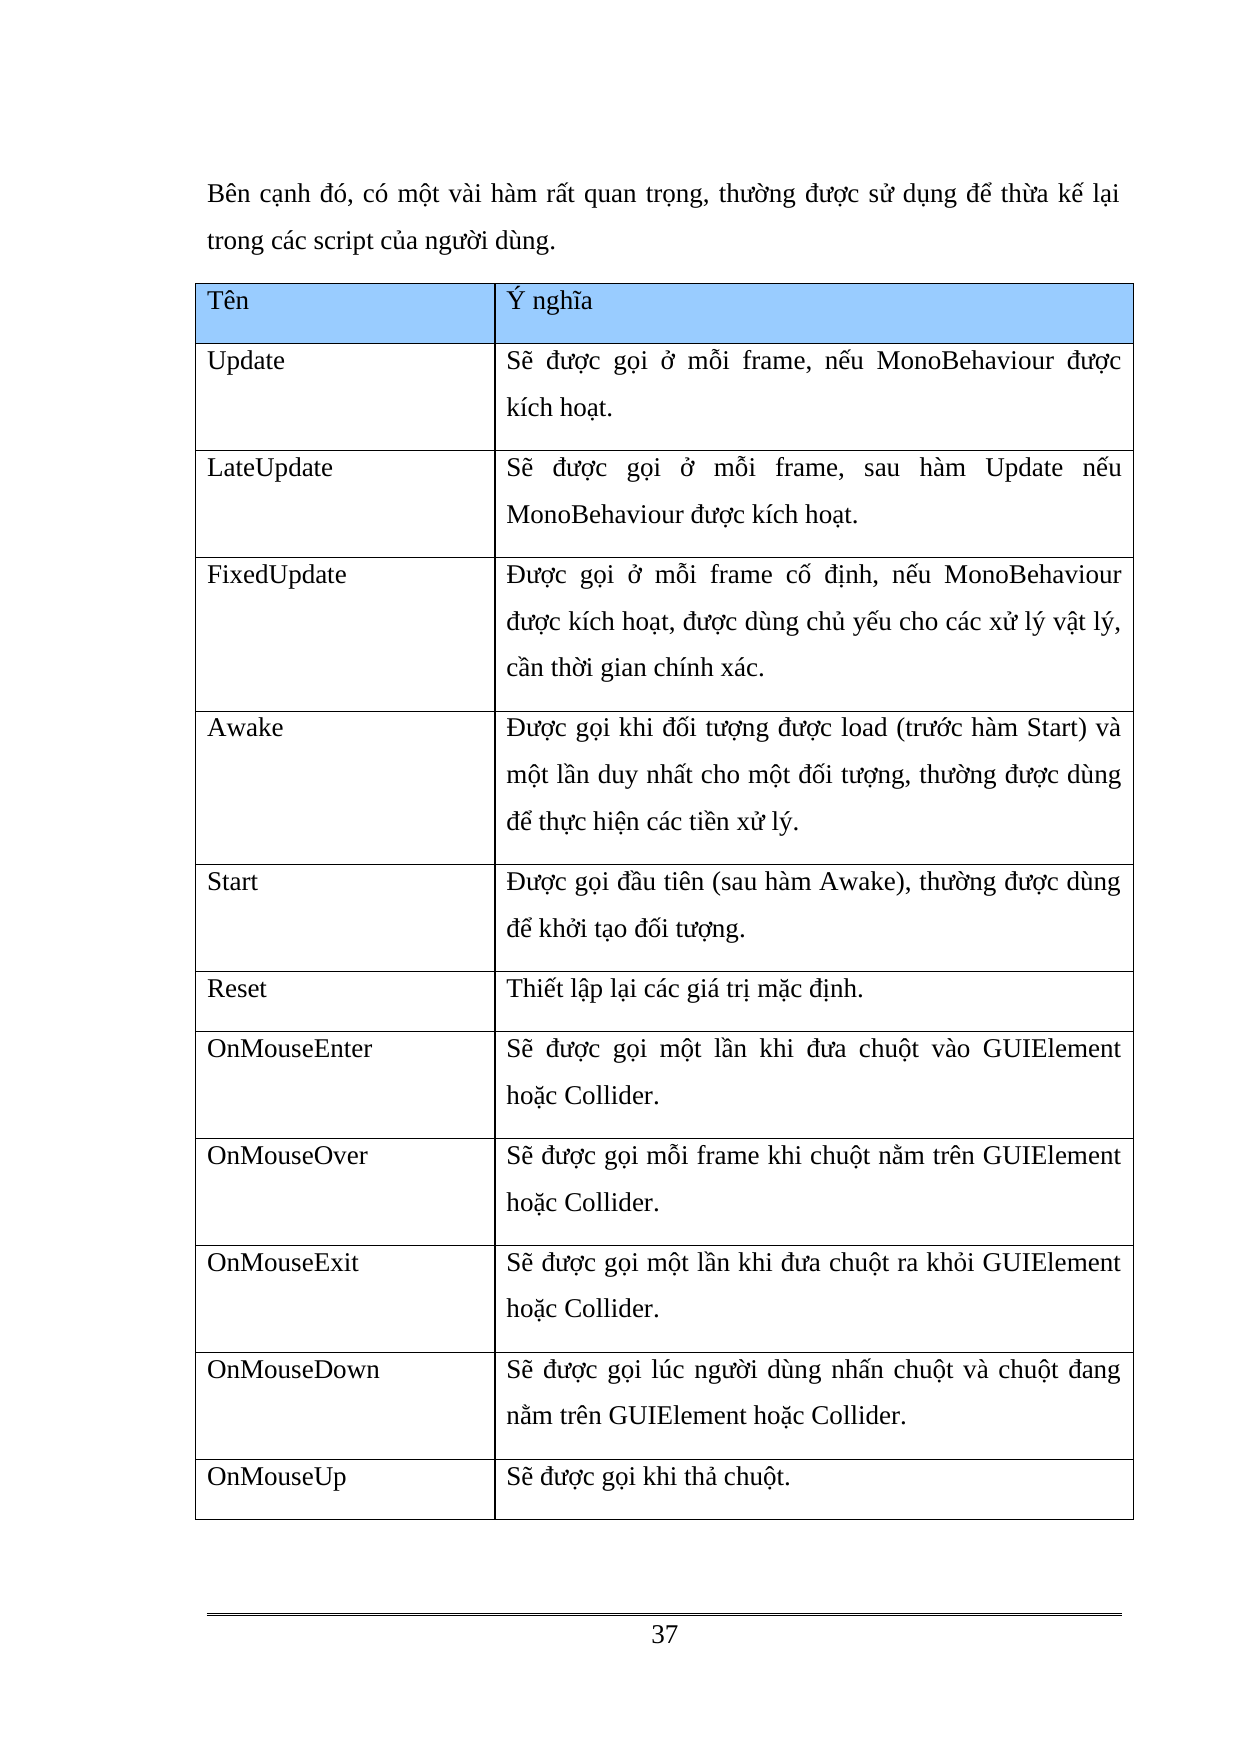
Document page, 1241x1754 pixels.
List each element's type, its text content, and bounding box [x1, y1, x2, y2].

table_cell Awake [196, 712, 494, 864]
table_cell Sẽ được gọi một lần khi đưa chuột vào GUIElement hoặc Collider. [496, 1032, 1133, 1138]
table_cell OnMouseDown [196, 1353, 494, 1459]
table_cell OnMouseExit [196, 1246, 494, 1352]
table_cell Sẽ được gọi khi thả chuột. [496, 1460, 1133, 1519]
table_cell Được gọi ở mỗi frame cố định, nếu MonoBehaviour được kích hoạt, được dùng chủ yếu cho các xử lý vật lý, cần thời gian chính xác. [496, 558, 1133, 711]
table_cell Được gọi đầu tiên (sau hàm Awake), thường được dùng để khởi tạo đối tượng. [496, 865, 1133, 971]
table_cell Thiết lập lại các giá trị mặc định. [496, 972, 1133, 1031]
table_header Ý nghĩa [496, 284, 1133, 343]
table_cell OnMouseUp [196, 1460, 494, 1519]
table_cell Sẽ được gọi ở mỗi frame, nếu MonoBehaviour được kích hoạt. [496, 344, 1133, 450]
table_cell Sẽ được gọi lúc người dùng nhấn chuột và chuột đang nằm trên GUIElement hoặc Collider. [496, 1353, 1133, 1459]
table_cell Update [196, 344, 494, 450]
table_cell Sẽ được gọi một lần khi đưa chuột ra khỏi GUIElement hoặc Collider. [496, 1246, 1133, 1352]
table_cell Được gọi khi đối tượng được load (trước hàm Start) và một lần duy nhất cho một đối tượng, thường được dùng để thực hiện các tiền xử lý. [496, 712, 1133, 864]
table_cell Reset [196, 972, 494, 1031]
table_cell OnMouseEnter [196, 1032, 494, 1138]
table_cell Sẽ được gọi mỗi frame khi chuột nằm trên GUIElement hoặc Collider. [496, 1139, 1133, 1245]
table_cell Sẽ được gọi ở mỗi frame, sau hàm Update nếu MonoBehaviour được kích hoạt. [496, 451, 1133, 557]
text Bên cạnh đó, có một vài hàm rất quan trọng, thường được sử dụng để thừa kế lại trong các script của người dùng. [207, 177, 1122, 255]
table_cell FixedUpdate [196, 558, 494, 711]
table_cell LateUpdate [196, 451, 494, 557]
table_cell OnMouseOver [196, 1139, 494, 1245]
table_cell Start [196, 865, 494, 971]
table_header Tên [196, 284, 494, 343]
